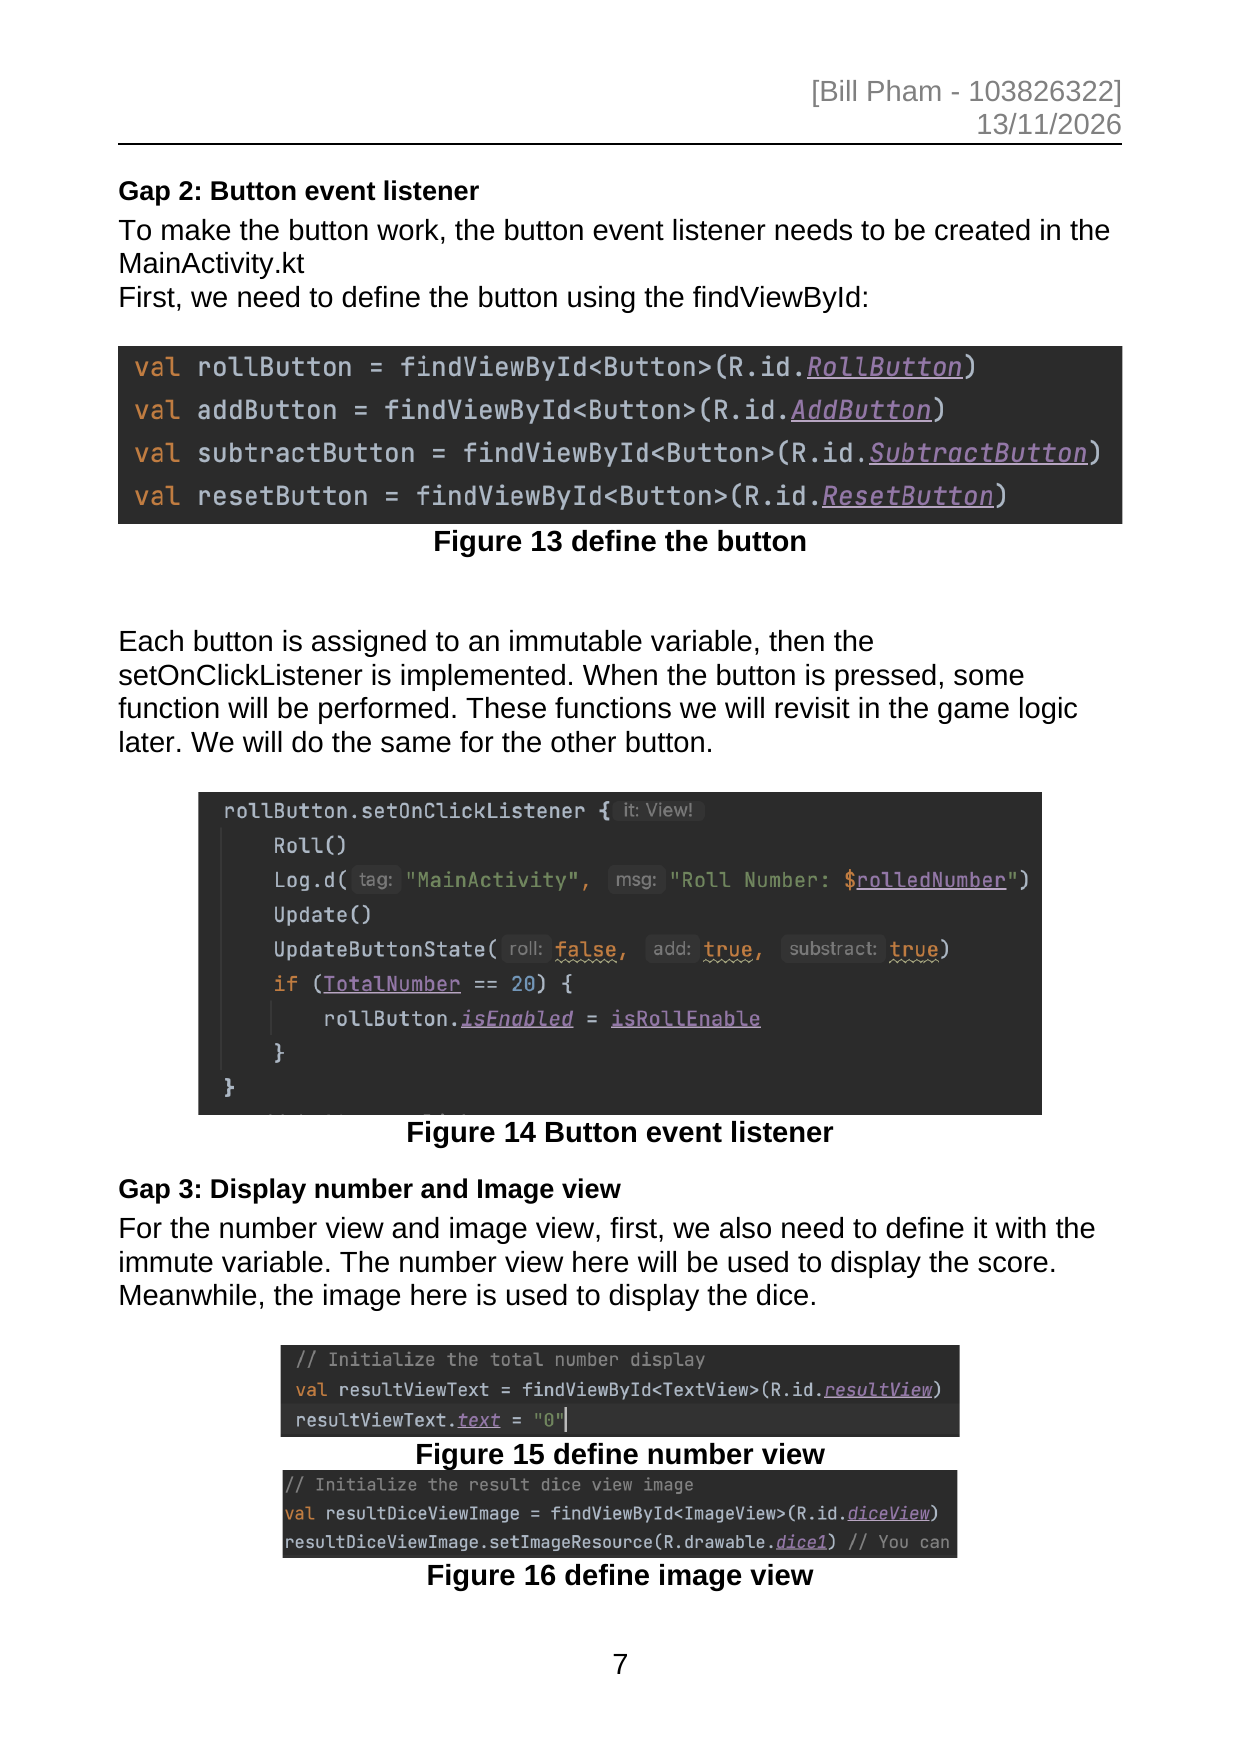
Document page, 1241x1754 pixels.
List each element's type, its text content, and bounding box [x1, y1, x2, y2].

text First, we need to define the button using the findViewById: [118, 279, 1122, 313]
text For the number view and image view, first, we also need to define it with the immute variable. The number view here will be used to display the score. Meanwhile, the image here is used to display the dice. [118, 1211, 1122, 1312]
picture [280, 1345, 960, 1437]
picture [282, 1470, 958, 1558]
subtitle Gap 2: Button event listener [118, 175, 1122, 206]
subtitle Gap 3: Display number and Image view [118, 1173, 1122, 1205]
text Each button is assigned to an immutable variable, then the setOnClickListener is implemented. When the button is pressed, some function will be performed. These functions we will revisit in the game logic later. We will do the same for the other button. [118, 624, 1122, 758]
picture [198, 792, 1042, 1115]
text To make the button work, the button event listener needs to be created in the MainActivity.kt [118, 212, 1122, 279]
picture [118, 346, 1123, 524]
